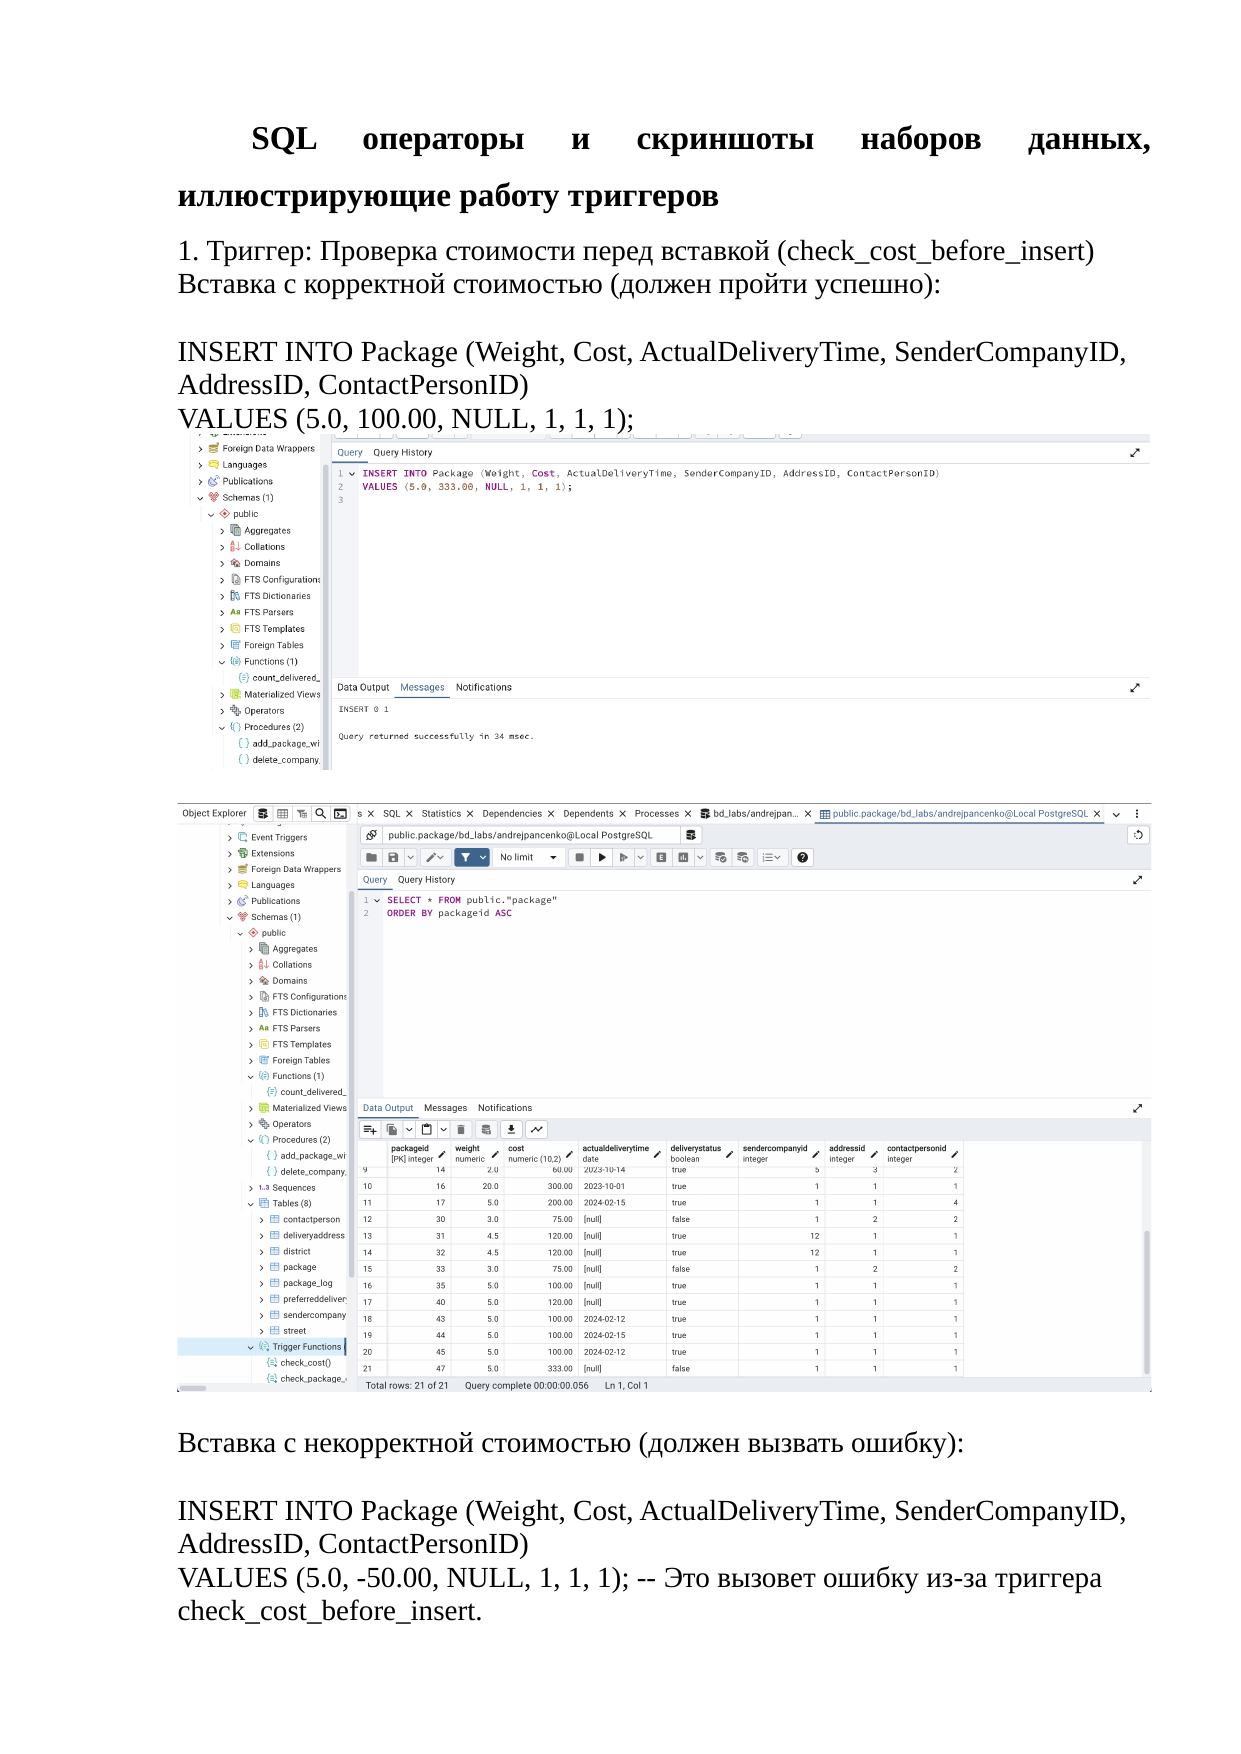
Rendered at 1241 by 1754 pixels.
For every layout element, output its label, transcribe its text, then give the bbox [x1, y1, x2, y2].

picture [177, 803, 1152, 1392]
text SQL операторы и скриншоты наборов данных, иллюстрирующие работу триггеров [177, 118, 1152, 214]
text 1. Триггер: Проверка стоимости перед вставкой (check_cost_before_insert) [177, 233, 1152, 267]
text INSERT INTO Package (Weight, Cost, ActualDeliveryTime, SenderCompanyID, AddressID, ContactPersonID) [177, 1493, 1152, 1560]
text Вставка с некорректной стоимостью (должен вызвать ошибку): [177, 1426, 1152, 1459]
text INSERT INTO Package (Weight, Cost, ActualDeliveryTime, SenderCompanyID, AddressID, ContactPersonID) [177, 334, 1152, 401]
text VALUES (5.0, -50.00, NULL, 1, 1, 1); -- Это вызовет ошибку из-за триггера check_cost_before_insert. [177, 1560, 1152, 1627]
text Вставка с корректной стоимостью (должен пройти успешно): [177, 267, 1152, 300]
picture [177, 434, 1152, 770]
text VALUES (5.0, 100.00, NULL, 1, 1, 1); [177, 401, 1152, 434]
